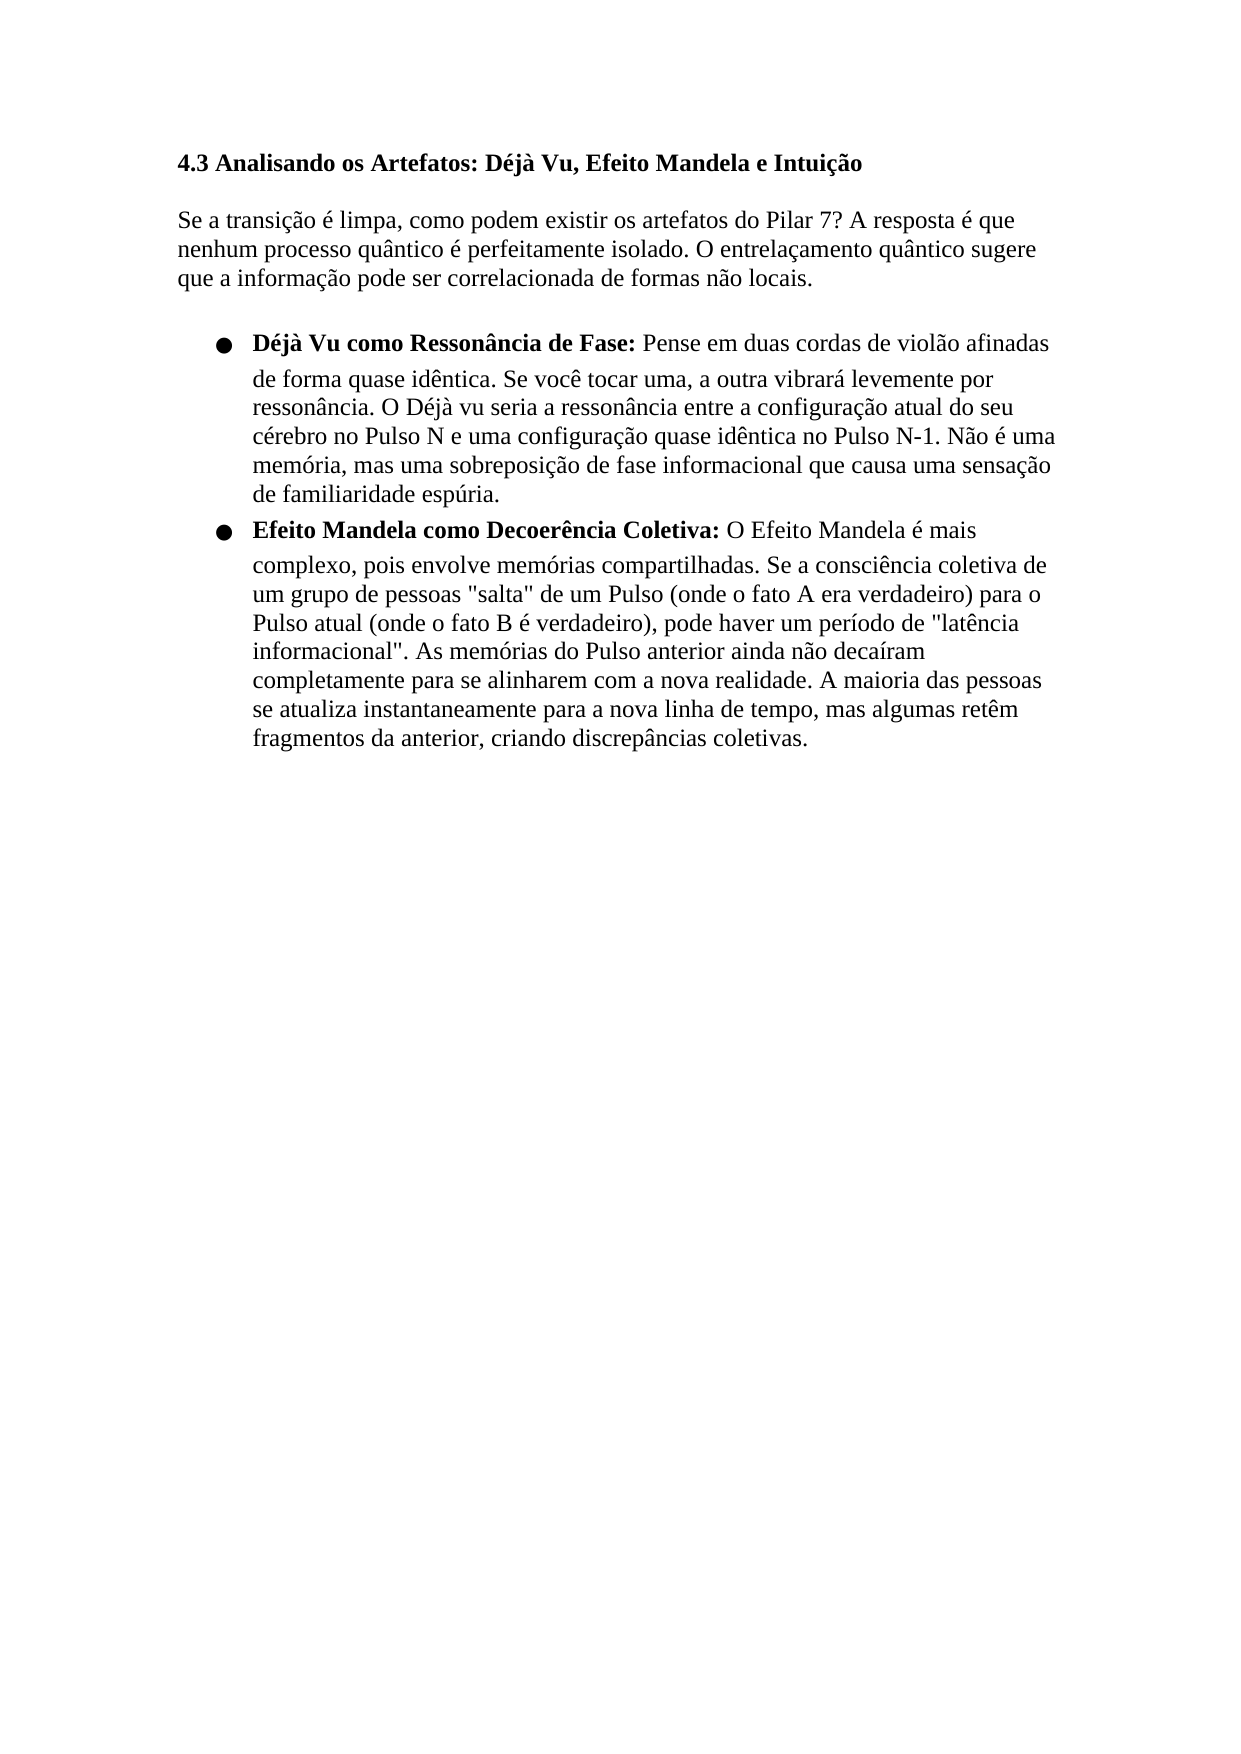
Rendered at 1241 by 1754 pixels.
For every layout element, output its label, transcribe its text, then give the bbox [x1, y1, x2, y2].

text Se a transição é limpa, como podem existir os artefatos do Pilar 7? A resposta é que nenhum processo quântico é perfeitamente isolado. O entrelaçamento quântico sugere que a informação pode ser correlacionada de formas não locais. [177, 206, 1063, 292]
list Déjà Vu como Ressonância de Fase: Pense em duas cordas de violão afinadas de forma quase idêntica. Se você tocar uma, a outra vibrará levemente por ressonância. O Déjà vu seria a ressonância entre a configuração atual do seu cérebro no Pulso N e uma configuração quase idêntica no Pulso N-1. Não é uma memória, mas uma sobreposição de fase informacional que causa uma sensação de familiaridade espúria. [215, 321, 1063, 507]
text 4.3 Analisando os Artefatos: Déjà Vu, Efeito Mandela e Intuição [177, 148, 1063, 176]
list Efeito Mandela como Decoerência Coletiva: O Efeito Mandela é mais complexo, pois envolve memórias compartilhadas. Se a consciência coletiva de um grupo de pessoas "salta" de um Pulso (onde o fato A era verdadeiro) para o Pulso atual (onde o fato B é verdadeiro), pode haver um período de "latência informacional". As memórias do Pulso anterior ainda não decaíram completamente para se alinharem com a nova realidade. A maioria das pessoas se atualiza instantaneamente para a nova linha de tempo, mas algumas retêm fragmentos da anterior, criando discrepâncias coletivas. [215, 507, 1063, 751]
